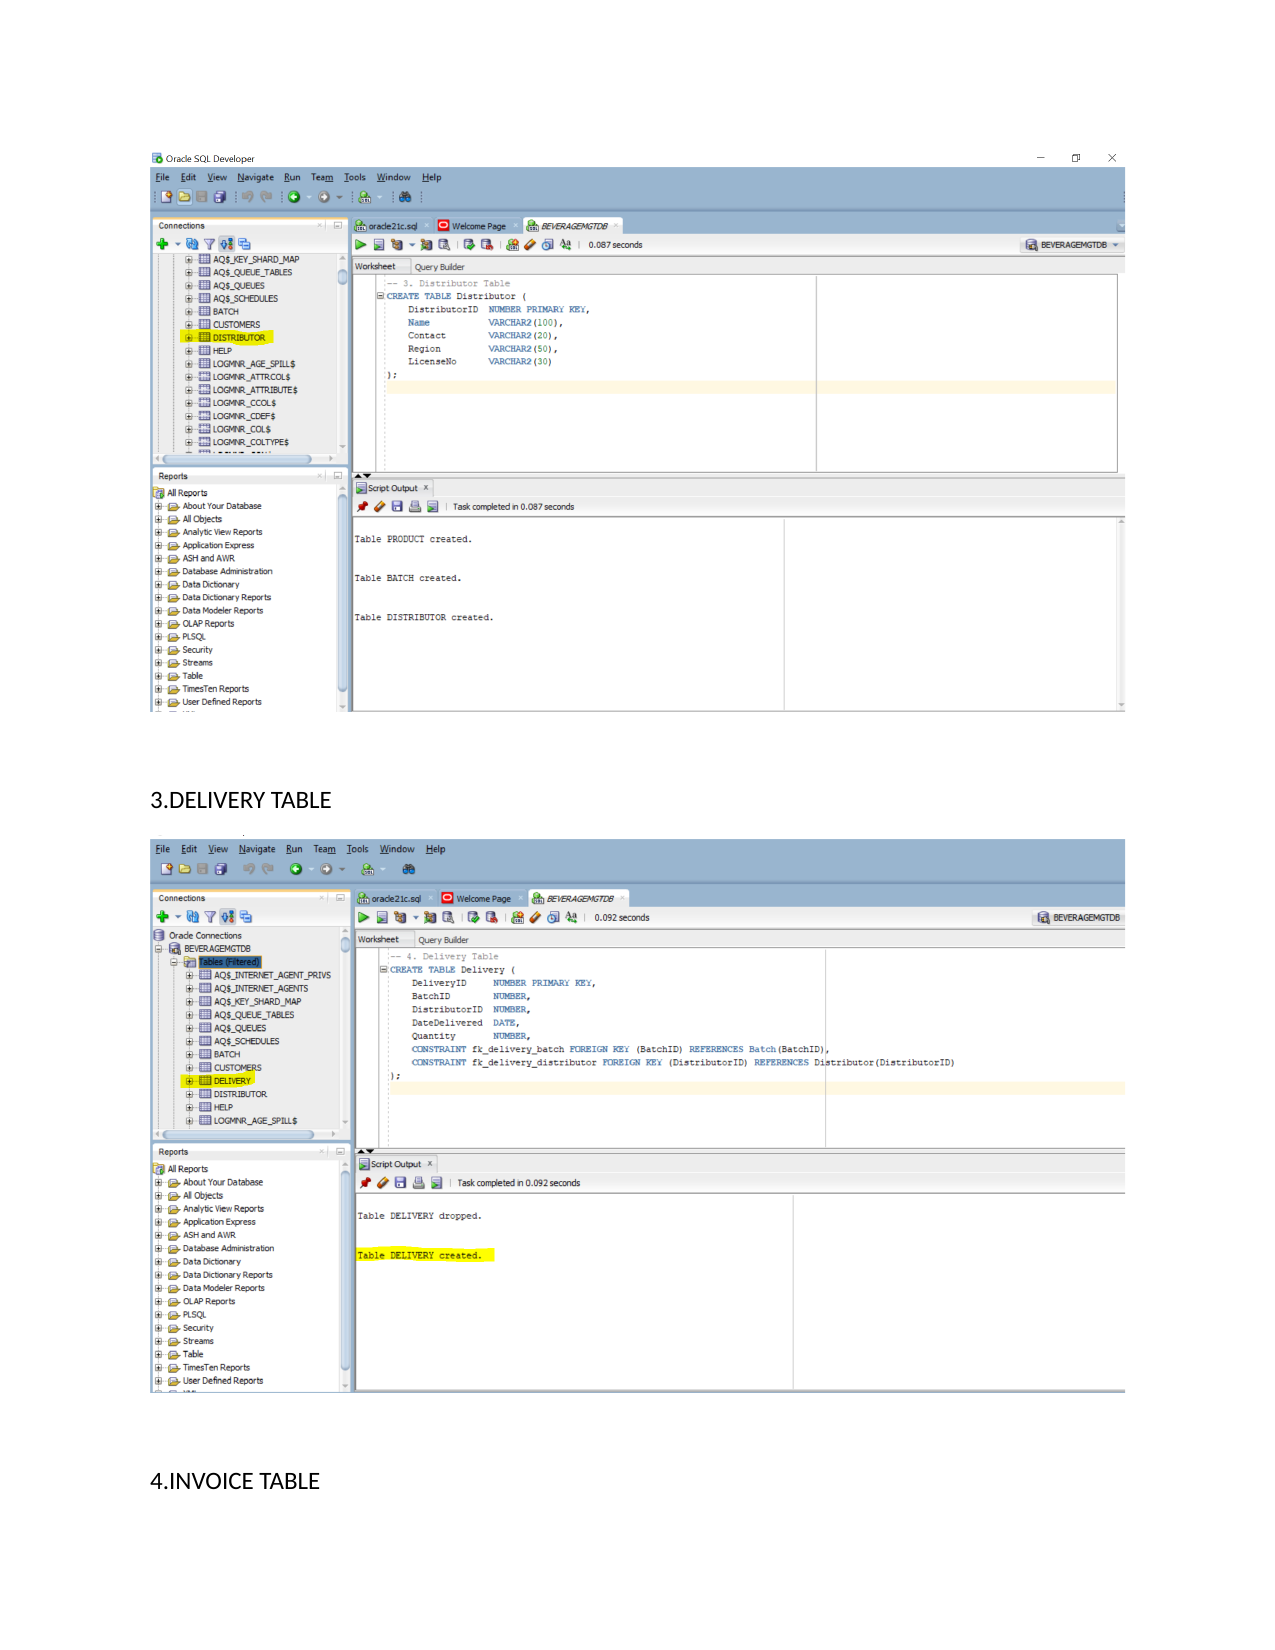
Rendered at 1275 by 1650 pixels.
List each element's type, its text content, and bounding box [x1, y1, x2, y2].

picture [150, 150, 1125, 712]
text 3.DELIVERY TABLE [150, 784, 1125, 814]
picture [150, 835, 1125, 1393]
text 4.INVOICE TABLE [150, 1465, 1125, 1496]
